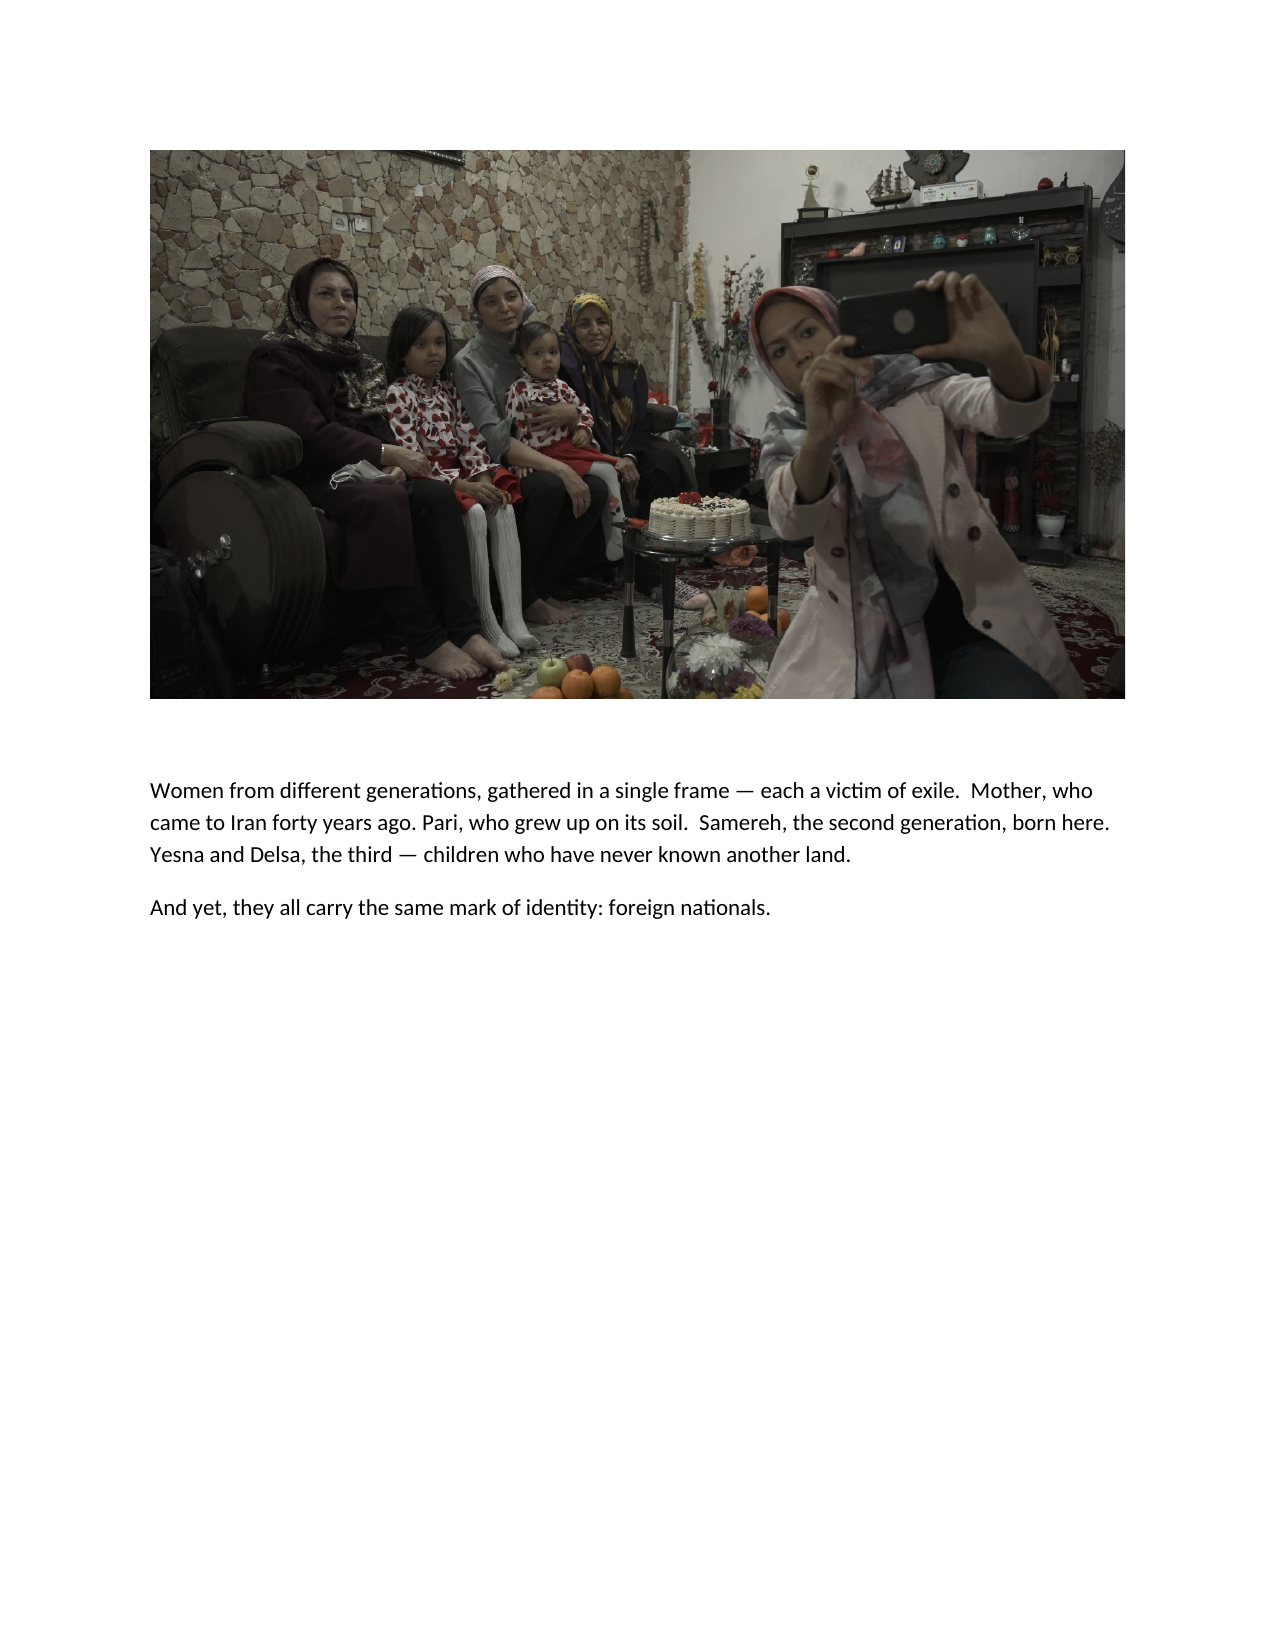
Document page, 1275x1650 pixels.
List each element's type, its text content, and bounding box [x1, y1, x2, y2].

picture [150, 150, 1125, 699]
text And yet, they all carry the same mark of identity: foreign nationals. [150, 893, 1125, 922]
text Women from different generations, gathered in a single frame — each a victim of exile. Mother, who came to Iran forty years ago. Pari, who grew up on its soil. Samereh, the second generation, born here. Yesna and Delsa, the third — children who have never known another land. [150, 776, 1125, 868]
